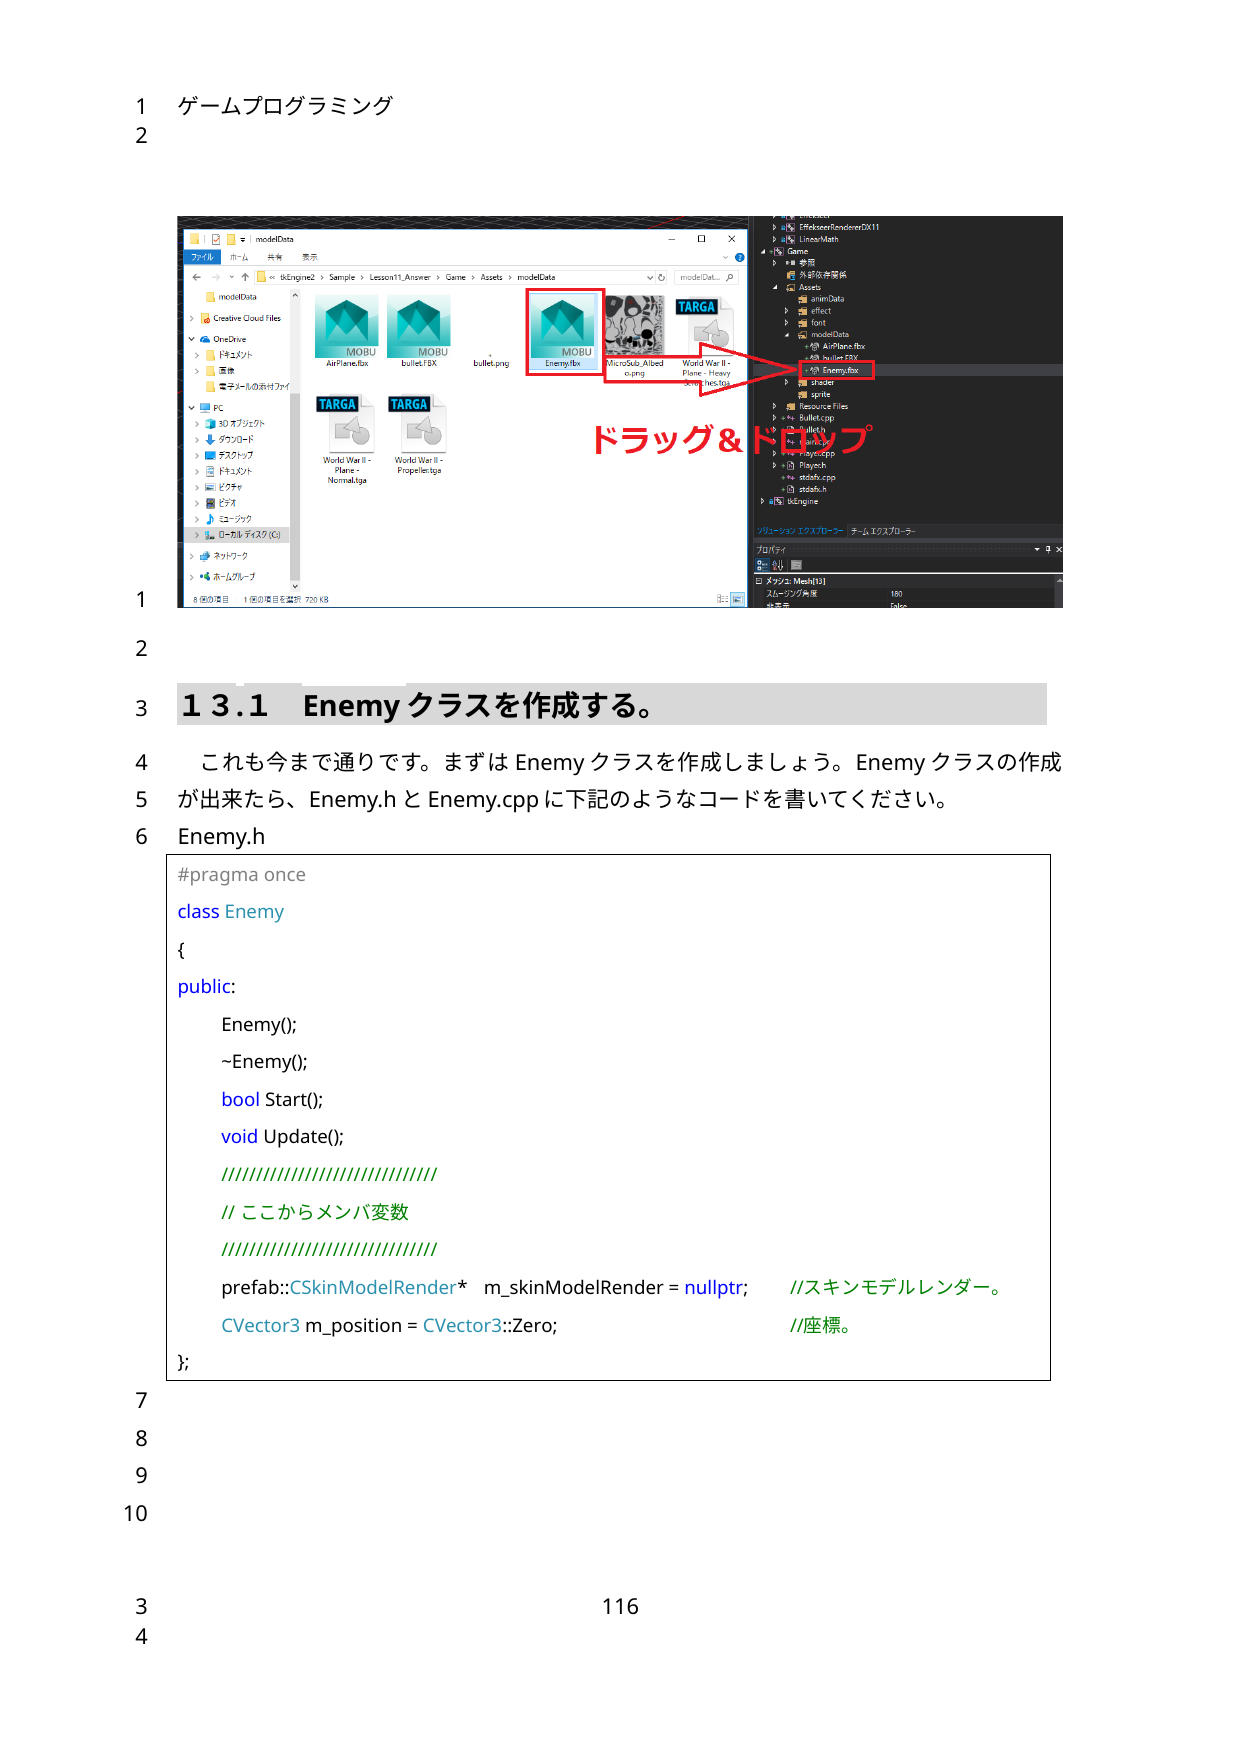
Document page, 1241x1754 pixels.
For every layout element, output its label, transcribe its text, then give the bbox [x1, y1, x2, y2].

picture [177, 216, 1063, 608]
text Enemy.h [177, 817, 1063, 854]
text これも今まで通りです。まずはEnemyクラスを作成しましょう。Enemyクラスの作成が出来たら、Enemy.hとEnemy.cppに下記のようなコードを書いてください。 [177, 742, 1063, 817]
table_header #pragma once class Enemy { public: Enemy(); ~Enemy(); bool Start(); void Update(); /////////////////////////////// // ここからメンバ変数 /////////////////////////////// prefab::CSkinModelRender* m_skinModelRender = nullptr; //スキンモデルレンダー。 CVector3 m_position = CVector3::Zero; //座標。 }; [167, 855, 1050, 1380]
subtitle １３.１ Enemyクラスを作成する。 [177, 667, 1063, 742]
